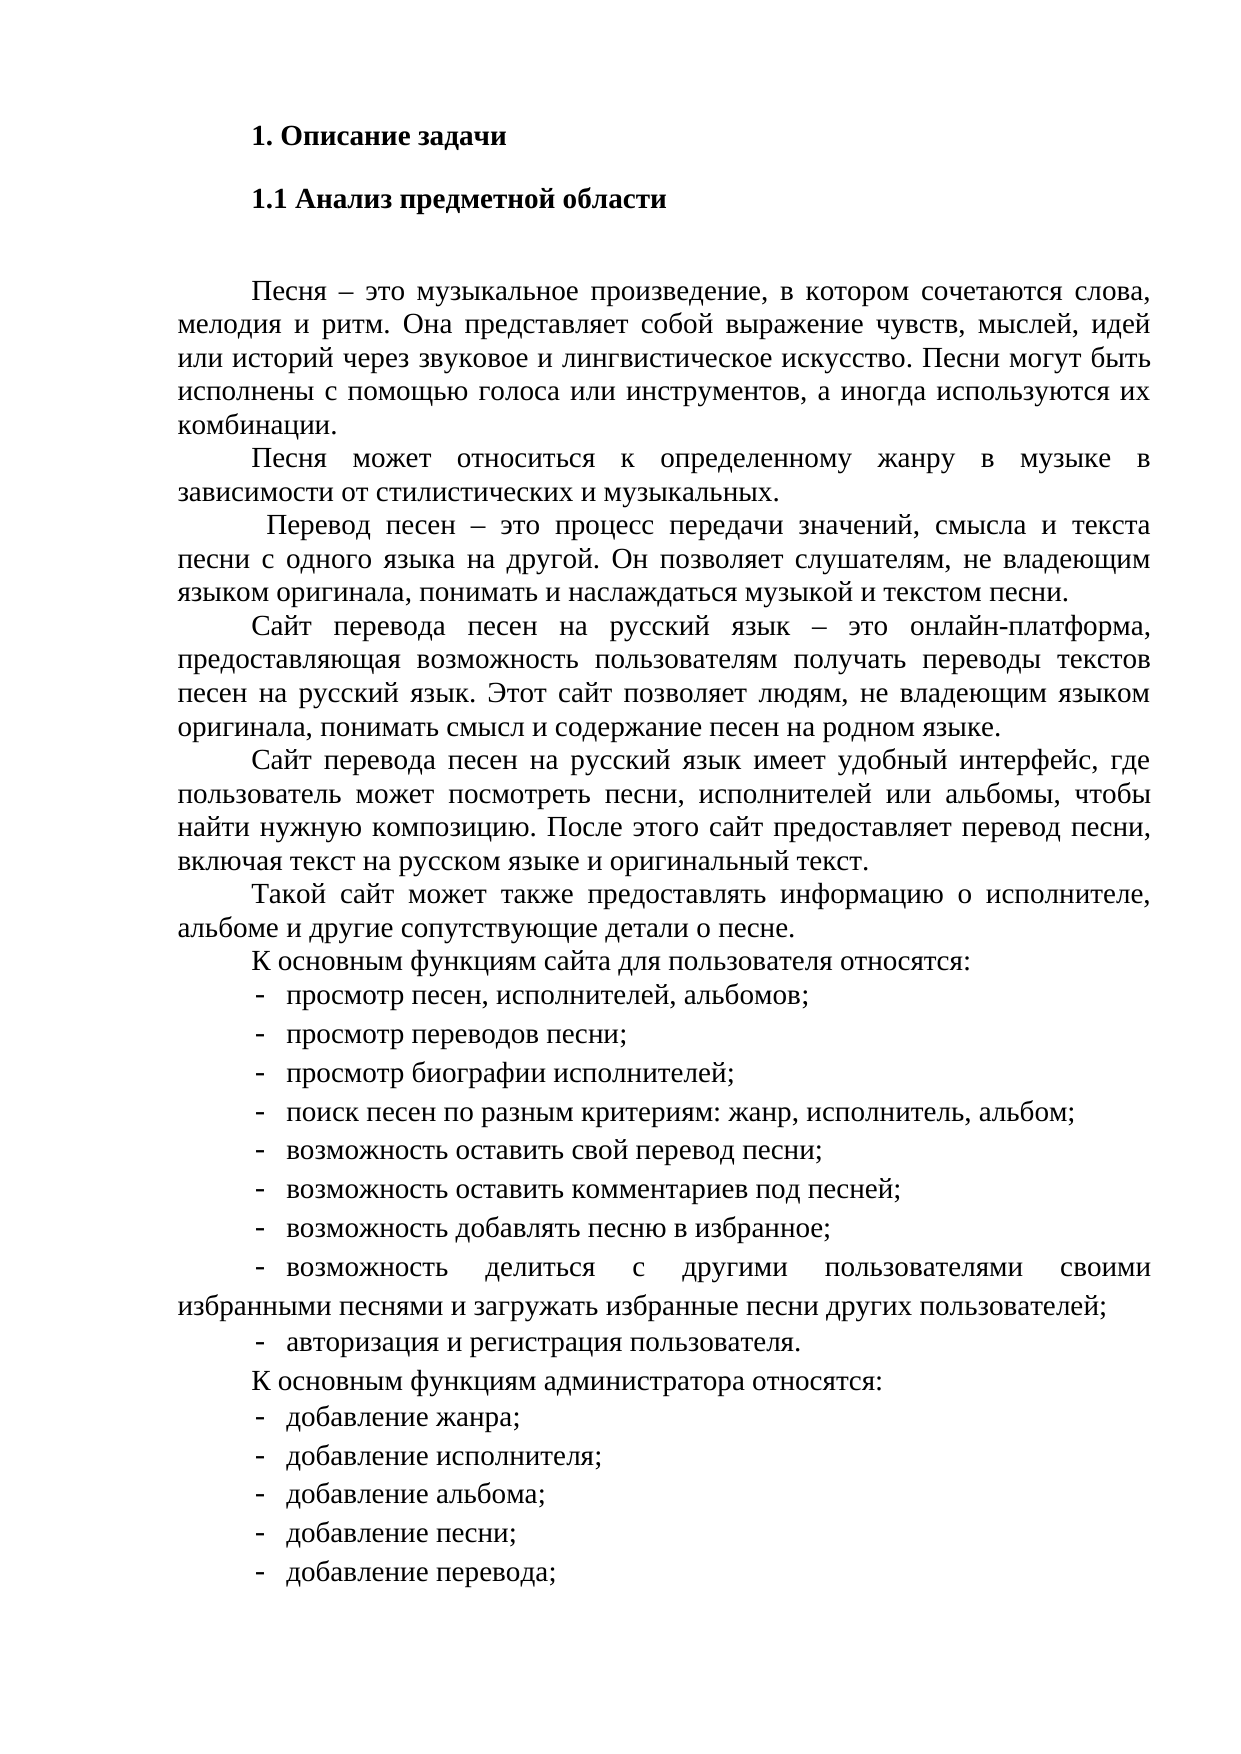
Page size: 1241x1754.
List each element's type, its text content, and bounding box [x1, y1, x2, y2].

list возможность добавлять песню в избранное; [177, 1210, 1152, 1246]
list добавление альбома; [177, 1477, 1152, 1513]
text К основным функциям сайта для пользователя относятся: [177, 943, 1152, 977]
list просмотр песен, исполнителей, альбомов; [177, 977, 1152, 1013]
list возможность делиться с другими пользователями своими избранными песнями и загружать избранные песни других пользователей; [177, 1249, 1152, 1321]
list просмотр переводов песни; [177, 1016, 1152, 1052]
list поиск песен по разным критериям: жанр, исполнитель, альбом; [177, 1094, 1152, 1130]
text Такой сайт может также предоставлять информацию о исполнителе, альбоме и другие сопутствующие детали о песне. [177, 876, 1152, 943]
text Песня может относиться к определенному жанру в музыке в зависимости от стилистических и музыкальных. [177, 440, 1152, 507]
list добавление исполнителя; [177, 1438, 1152, 1474]
list авторизация и регистрация пользователя. [177, 1324, 1152, 1360]
list добавление жанра; [177, 1399, 1152, 1435]
subtitle Описание задачи [251, 118, 1152, 152]
subtitle Анализ предметной области [177, 181, 1152, 214]
text Сайт перевода песен на русский язык имеет удобный интерфейс, где пользователь может посмотреть песни, исполнителей или альбомы, чтобы найти нужную композицию. После этого сайт предоставляет перевод песни, включая текст на русском языке и оригинальный текст. [177, 742, 1152, 876]
text Сайт перевода песен на русский язык – это онлайн-платформа, предоставляющая возможность пользователям получать переводы текстов песен на русский язык. Этот сайт позволяет людям, не владеющим языком оригинала, понимать смысл и содержание песен на родном языке. [177, 608, 1152, 742]
list добавление песни; [177, 1515, 1152, 1551]
list возможность оставить свой перевод песни; [177, 1132, 1152, 1168]
list К основным функциям администратора относятся: [251, 1363, 1152, 1396]
list добавление перевода; [177, 1554, 1152, 1590]
text Песня – это музыкальное произведение, в котором сочетаются слова, мелодия и ритм. Она представляет собой выражение чувств, мыслей, идей или историй через звуковое и лингвистическое искусство. Песни могут быть исполнены с помощью голоса или инструментов, а иногда используются их комбинации. [177, 273, 1152, 440]
list просмотр биографии исполнителей; [177, 1055, 1152, 1091]
list возможность оставить комментариев под песней; [177, 1171, 1152, 1207]
text Перевод песен – это процесс передачи значений, смысла и текста песни с одного языка на другой. Он позволяет слушателям, не владеющим языком оригинала, понимать и наслаждаться музыкой и текстом песни. [177, 507, 1152, 608]
